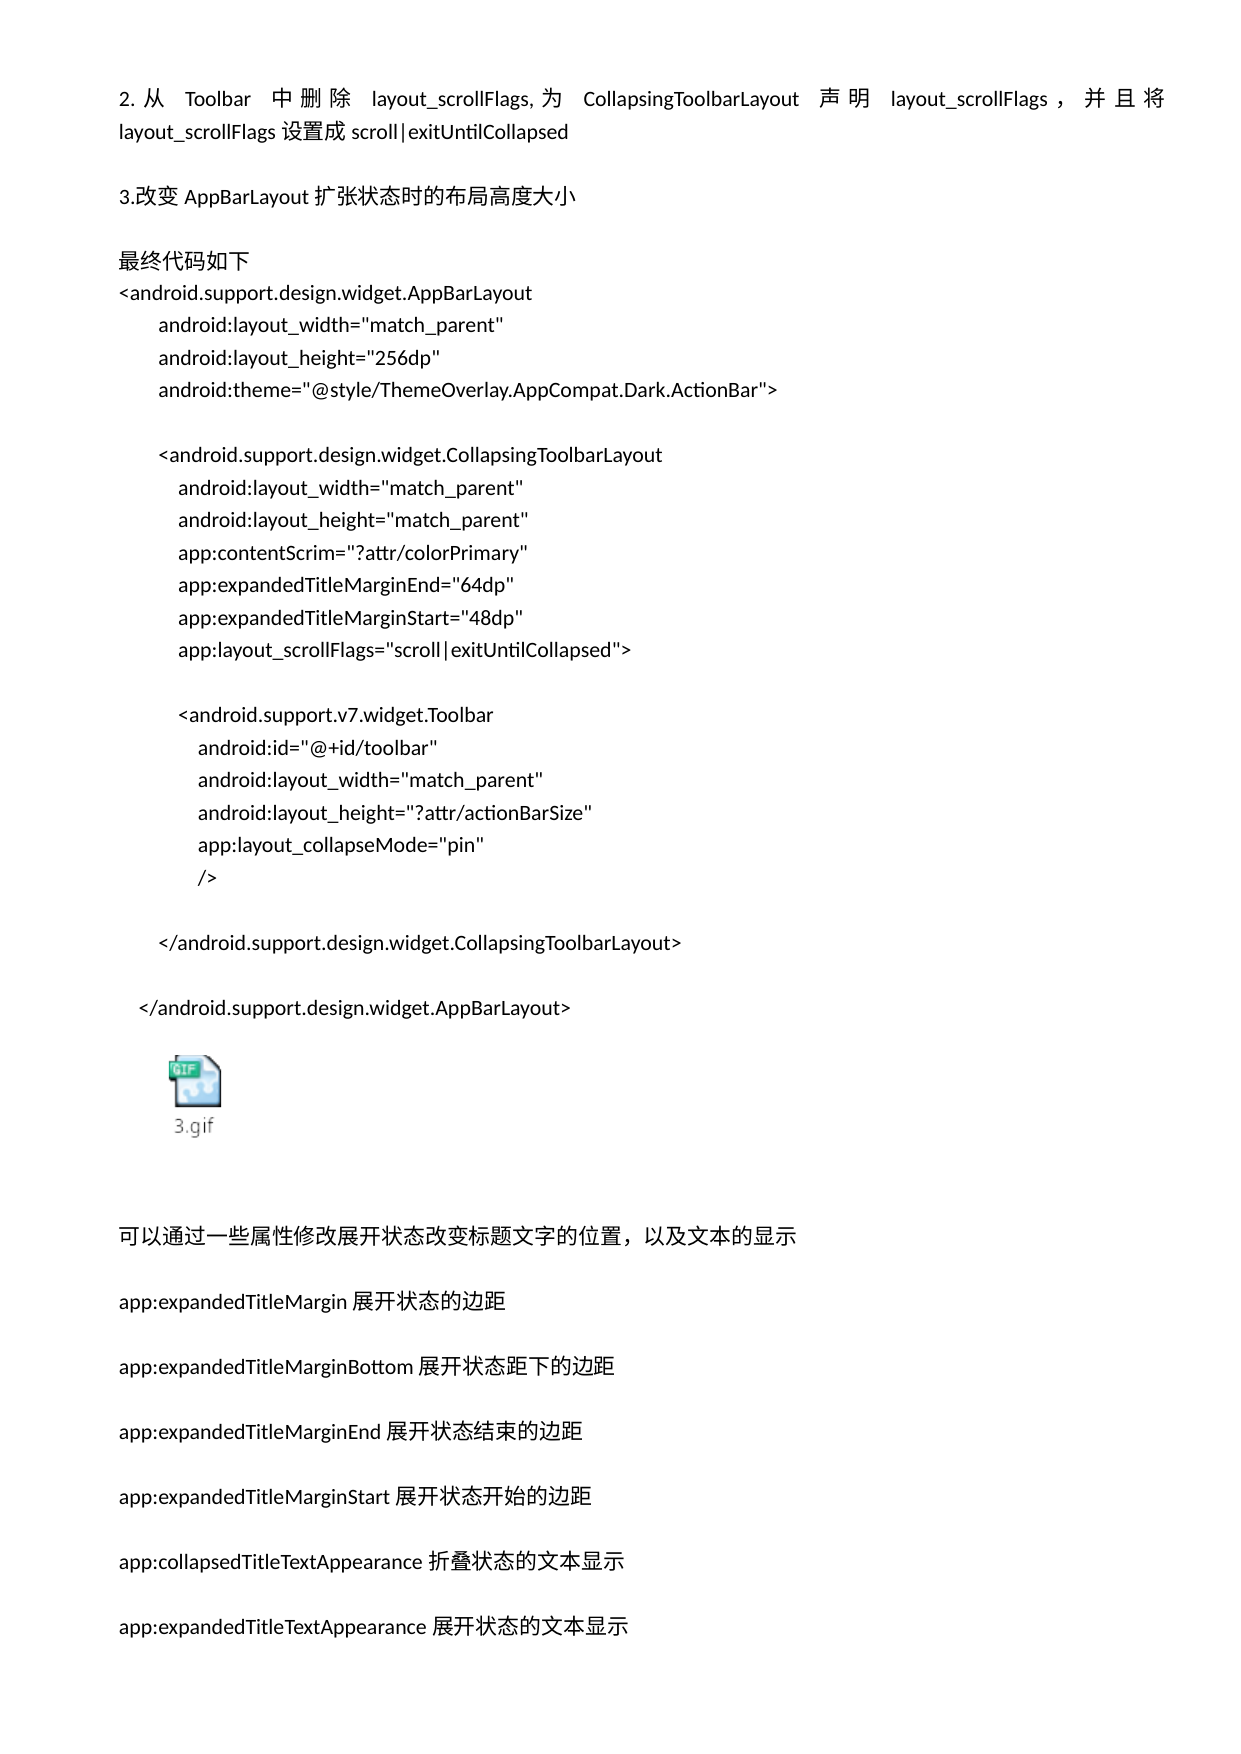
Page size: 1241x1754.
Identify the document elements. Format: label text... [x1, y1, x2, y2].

list android:layout_width="match_parent" [119, 308, 1165, 341]
list 最终代码如下 [119, 243, 1165, 276]
list app:expandedTitleMarginBottom 展开状态距下的边距 [119, 1348, 1165, 1381]
list app:expandedTitleMarginEnd="64dp" [119, 568, 1165, 601]
list android:layout_height="match_parent" [119, 503, 1165, 536]
list android:layout_height="?attr/actionBarSize" [119, 796, 1165, 828]
list app:layout_collapseMode="pin" [119, 828, 1165, 861]
list app:layout_scrollFlags="scroll|exitUntilCollapsed"> [119, 633, 1165, 666]
list app:expandedTitleMarginStart="48dp" [119, 601, 1165, 633]
list app:collapsedTitleTextAppearance 折叠状态的文本显示 [119, 1543, 1165, 1576]
list app:expandedTitleMarginStart 展开状态开始的边距 [119, 1478, 1165, 1511]
list 可以通过一些属性修改展开状态改变标题文字的位置，以及文本的显示 [119, 1218, 1165, 1251]
list app:contentScrim="?attr/colorPrimary" [119, 536, 1165, 568]
list app:expandedTitleMarginEnd 展开状态结束的边距 [119, 1413, 1165, 1446]
list android:id="@+id/toolbar" [119, 731, 1165, 763]
list android:layout_height="256dp" [119, 341, 1165, 373]
list android:layout_width="match_parent" [119, 471, 1165, 503]
list android:layout_width="match_parent" [119, 763, 1165, 796]
list </android.support.design.widget.CollapsingToolbarLayout> [119, 926, 1165, 958]
list /> [119, 861, 1165, 893]
list </android.support.design.widget.AppBarLayout> [119, 991, 1165, 1023]
list <android.support.design.widget.CollapsingToolbarLayout [119, 438, 1165, 471]
list <android.support.design.widget.AppBarLayout [119, 276, 1165, 308]
list 3.改变 AppBarLayout 扩张状态时的布局高度大小 [119, 178, 1165, 211]
list app:expandedTitleMargin 展开状态的边距 [119, 1283, 1165, 1316]
list android:theme="@style/ThemeOverlay.AppCompat.Dark.ActionBar"> [119, 373, 1165, 406]
list app:expandedTitleTextAppearance 展开状态的文本显示 [119, 1608, 1165, 1641]
list 2.从 Toolbar 中删除 layout_scrollFlags,为 CollapsingToolbarLayout 声明 layout_scrollFlags，并且将 layout_scrollFlags 设置成 scroll|exitUntilCollapsed [119, 81, 1165, 146]
list <android.support.v7.widget.Toolbar [119, 698, 1165, 731]
